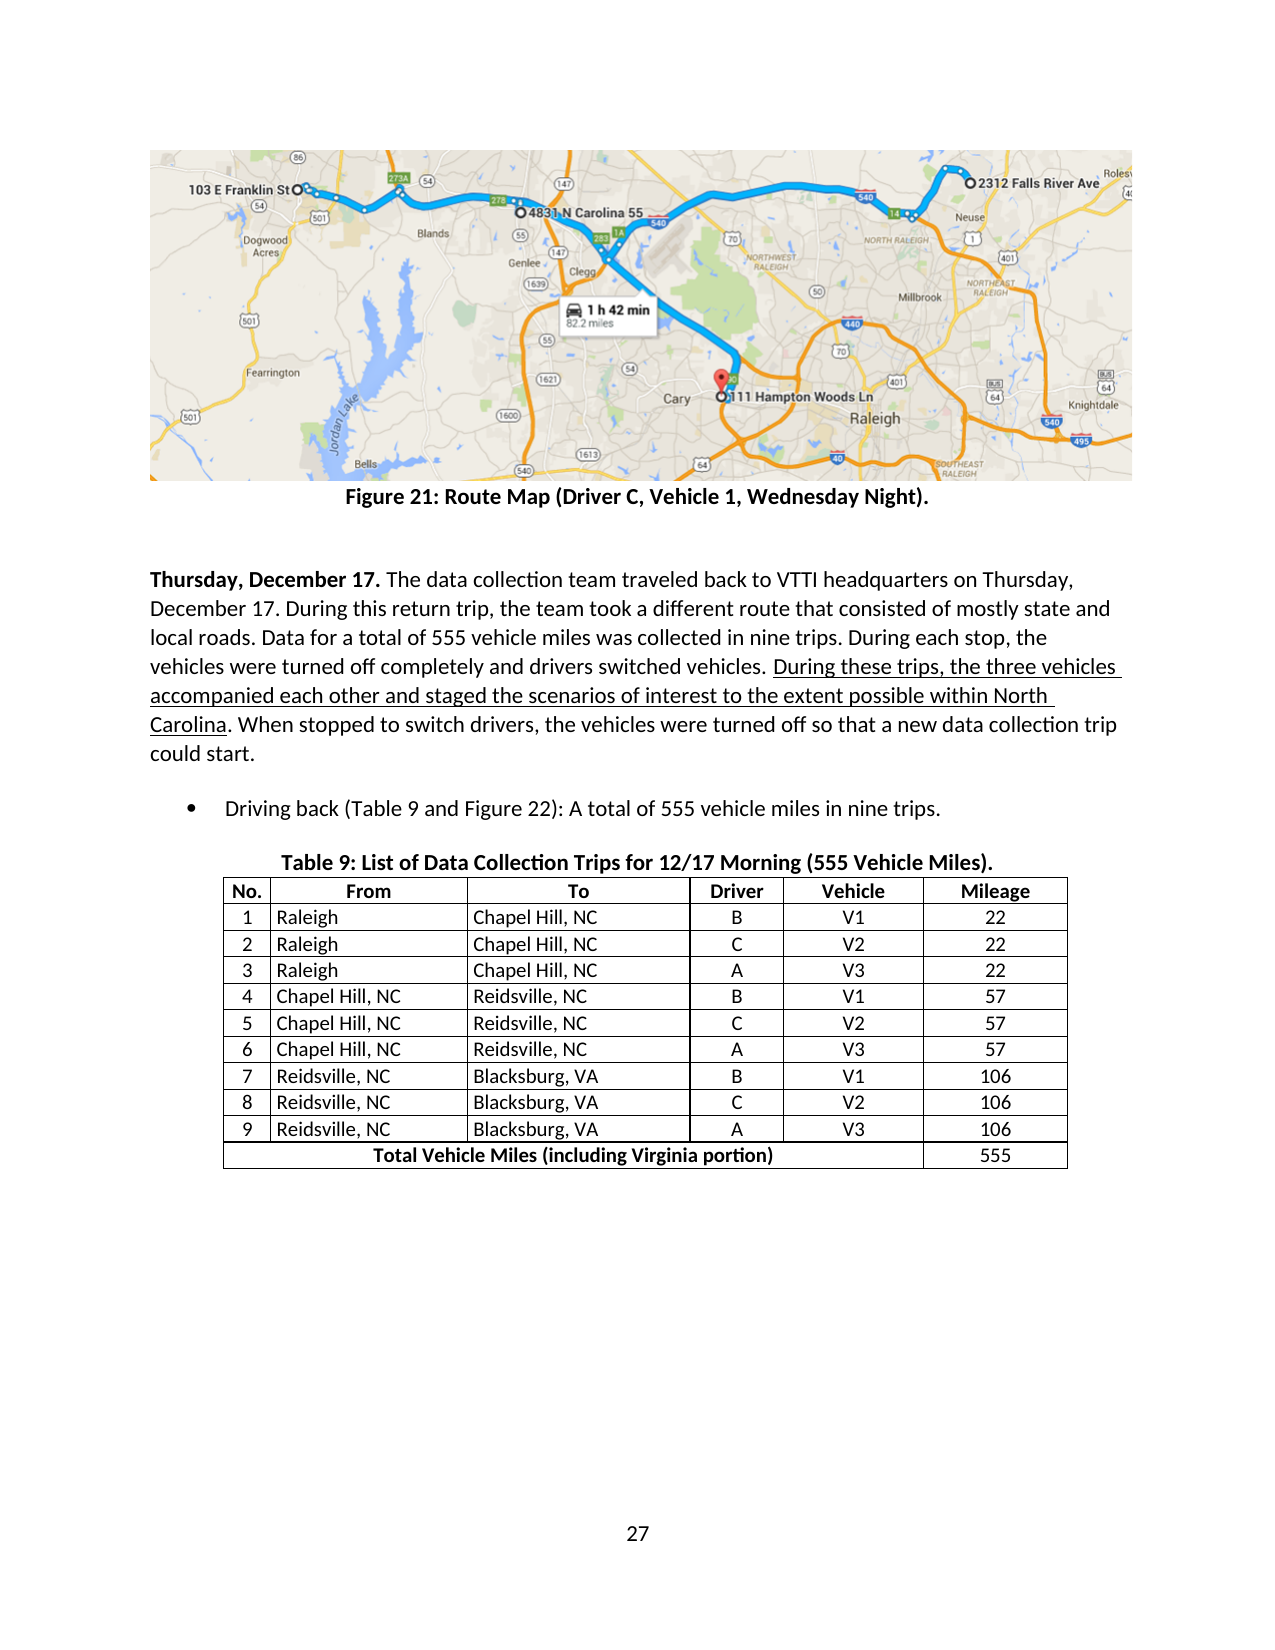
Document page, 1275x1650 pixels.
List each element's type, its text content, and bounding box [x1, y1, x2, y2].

table_cell B [691, 1063, 783, 1088]
table_cell Raleigh [271, 957, 467, 983]
table_header Driver [691, 878, 783, 903]
table_cell A [691, 957, 783, 983]
table_cell Reidsville, NC [468, 984, 689, 1009]
table_cell V3 [784, 957, 923, 983]
table_cell C [691, 1010, 783, 1036]
table_cell 1 [224, 904, 270, 930]
table_cell 106 [924, 1116, 1067, 1141]
table_cell 106 [924, 1063, 1067, 1088]
table_header Mileage [924, 878, 1067, 903]
table_cell Raleigh [271, 904, 467, 930]
table_cell C [691, 1090, 783, 1115]
table_cell V2 [784, 931, 923, 956]
text Table 9: List of Data Collection Trips for 12/17 Morning (555 Vehicle Miles). [150, 848, 1125, 876]
table_cell Chapel Hill, NC [468, 931, 689, 956]
table_cell 5 [224, 1010, 270, 1036]
table_cell 8 [224, 1090, 270, 1115]
table_cell Chapel Hill, NC [271, 1010, 467, 1036]
table_cell V1 [784, 904, 923, 930]
table_header From [271, 878, 467, 903]
table_cell Reidsville, NC [271, 1116, 467, 1141]
table_cell 4 [224, 984, 270, 1009]
table_cell 22 [924, 904, 1067, 930]
table_cell 7 [224, 1063, 270, 1088]
table_cell 57 [924, 1010, 1067, 1036]
table_header Vehicle [784, 878, 923, 903]
table_cell 3 [224, 957, 270, 983]
table_cell Blacksburg, VA [468, 1063, 689, 1088]
table_cell Chapel Hill, NC [468, 904, 689, 930]
table_cell B [691, 984, 783, 1009]
table_cell B [691, 904, 783, 930]
table_cell V2 [784, 1090, 923, 1115]
table_cell 9 [224, 1116, 270, 1141]
table_cell 57 [924, 1037, 1067, 1062]
table_cell Reidsville, NC [271, 1063, 467, 1088]
table_cell 6 [224, 1037, 270, 1062]
table_cell Raleigh [271, 931, 467, 956]
table_cell A [691, 1037, 783, 1062]
table_cell 57 [924, 984, 1067, 1009]
table_cell V3 [784, 1037, 923, 1062]
table_cell Reidsville, NC [271, 1090, 467, 1115]
table_cell Total Vehicle Miles (including Virginia portion) [224, 1143, 923, 1168]
table_cell V1 [784, 984, 923, 1009]
table_cell V3 [784, 1116, 923, 1141]
list Driving back (Table 9 and Figure 22): A total of 555 vehicle miles in nine trips. [187, 794, 1125, 822]
table_cell A [691, 1116, 783, 1141]
table_cell 2 [224, 931, 270, 956]
text Figure 21: Route Map (Driver C, Vehicle 1, Wednesday Night). [150, 482, 1125, 510]
table_cell Reidsville, NC [468, 1037, 689, 1062]
table_cell Blacksburg, VA [468, 1116, 689, 1141]
table_cell 22 [924, 931, 1067, 956]
table_cell Chapel Hill, NC [271, 984, 467, 1009]
picture [150, 150, 1133, 481]
table_cell 22 [924, 957, 1067, 983]
table_cell 555 [924, 1143, 1067, 1168]
table_cell V1 [784, 1063, 923, 1088]
table_cell Chapel Hill, NC [271, 1037, 467, 1062]
table_cell V2 [784, 1010, 923, 1036]
table_cell Blacksburg, VA [468, 1090, 689, 1115]
table_header No. [224, 878, 270, 903]
table_cell C [691, 931, 783, 956]
table_header To [468, 878, 689, 903]
table_cell Chapel Hill, NC [468, 957, 689, 983]
table_cell 106 [924, 1090, 1067, 1115]
text Thursday, December 17. The data collection team traveled back to VTTI headquarters on Thursday, December 17. During this return trip, the team took a different route that consisted of mostly state and local roads. Data for a total of 555 vehicle miles was collected in nine trips. During each stop, the vehicles were turned off completely and drivers switched vehicles. During these trips, the three vehicles accompanied each other and staged the scenarios of interest to the extent possible within North Carolina. When stopped to switch drivers, the vehicles were turned off so that a new data collection trip could start. [150, 565, 1125, 768]
table_cell Reidsville, NC [468, 1010, 689, 1036]
